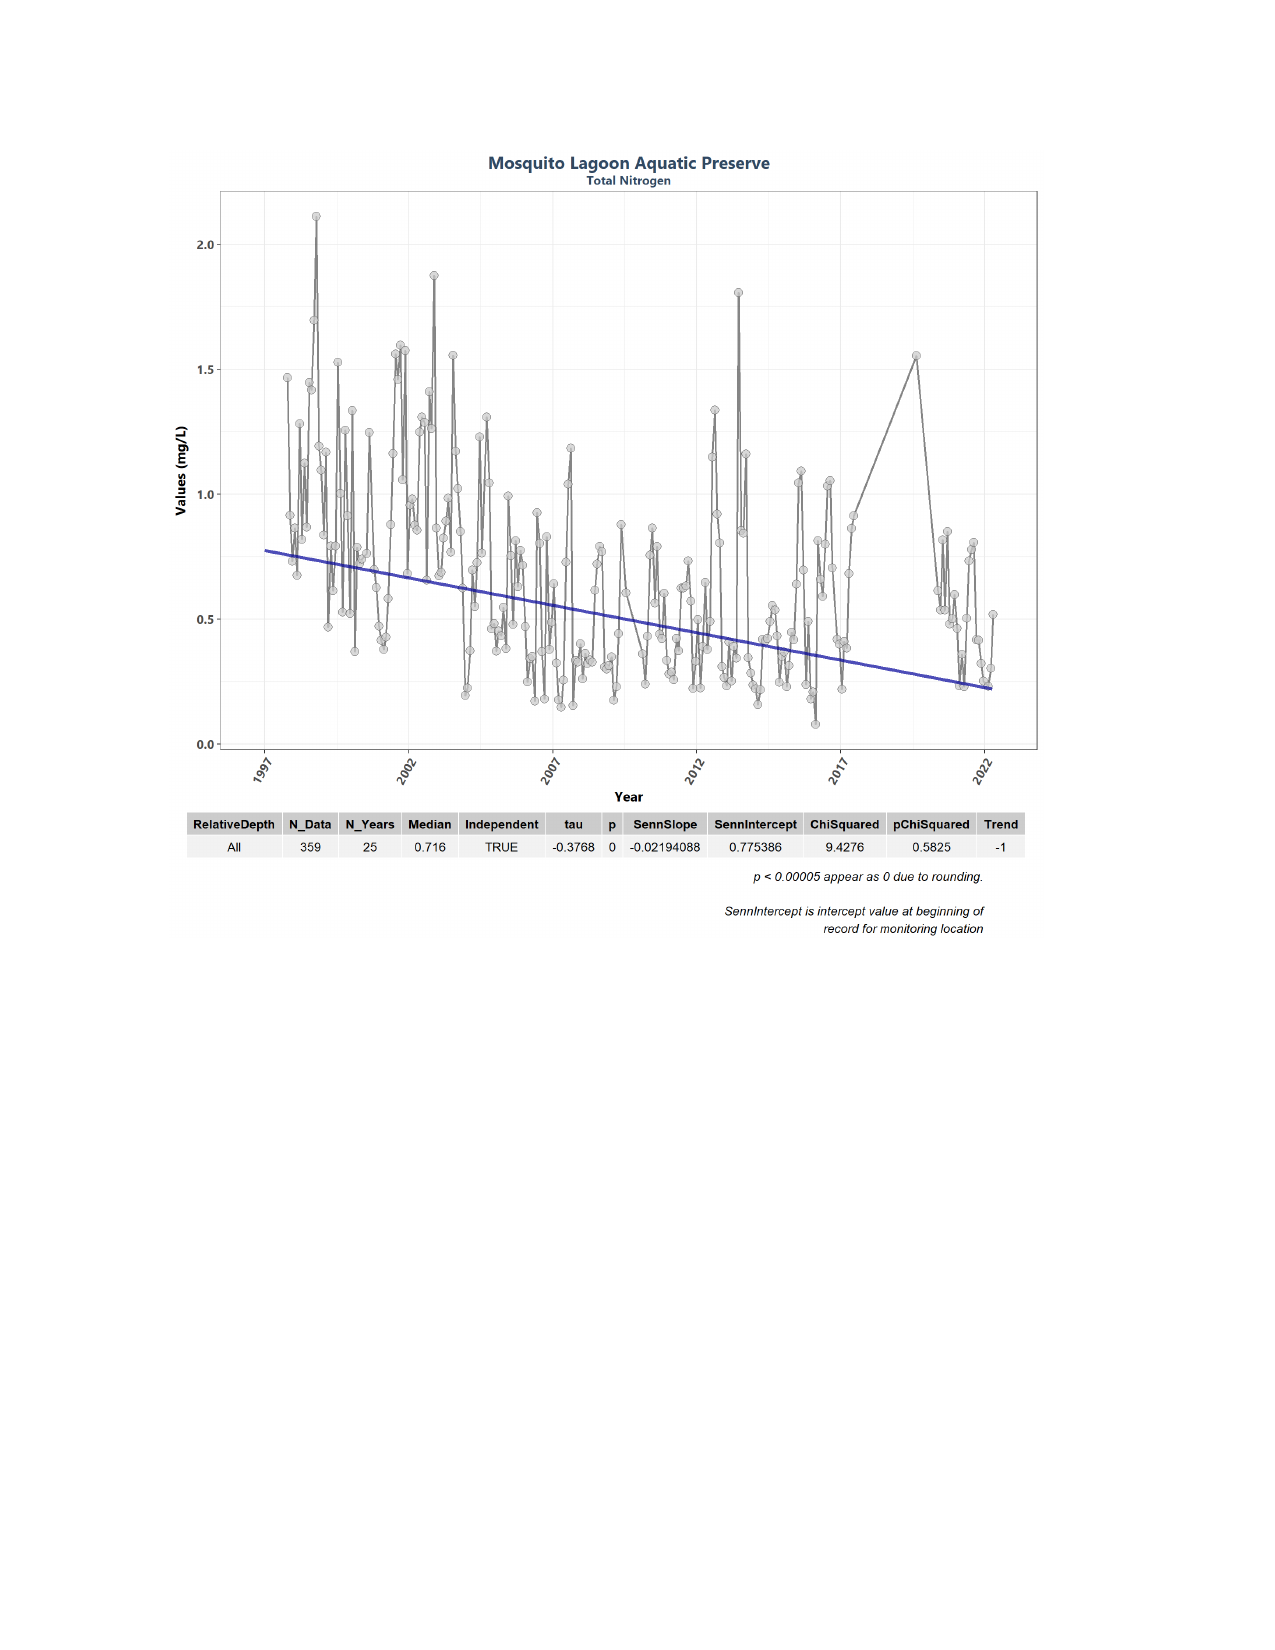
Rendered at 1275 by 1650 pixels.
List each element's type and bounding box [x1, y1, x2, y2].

picture [168, 150, 1044, 938]
